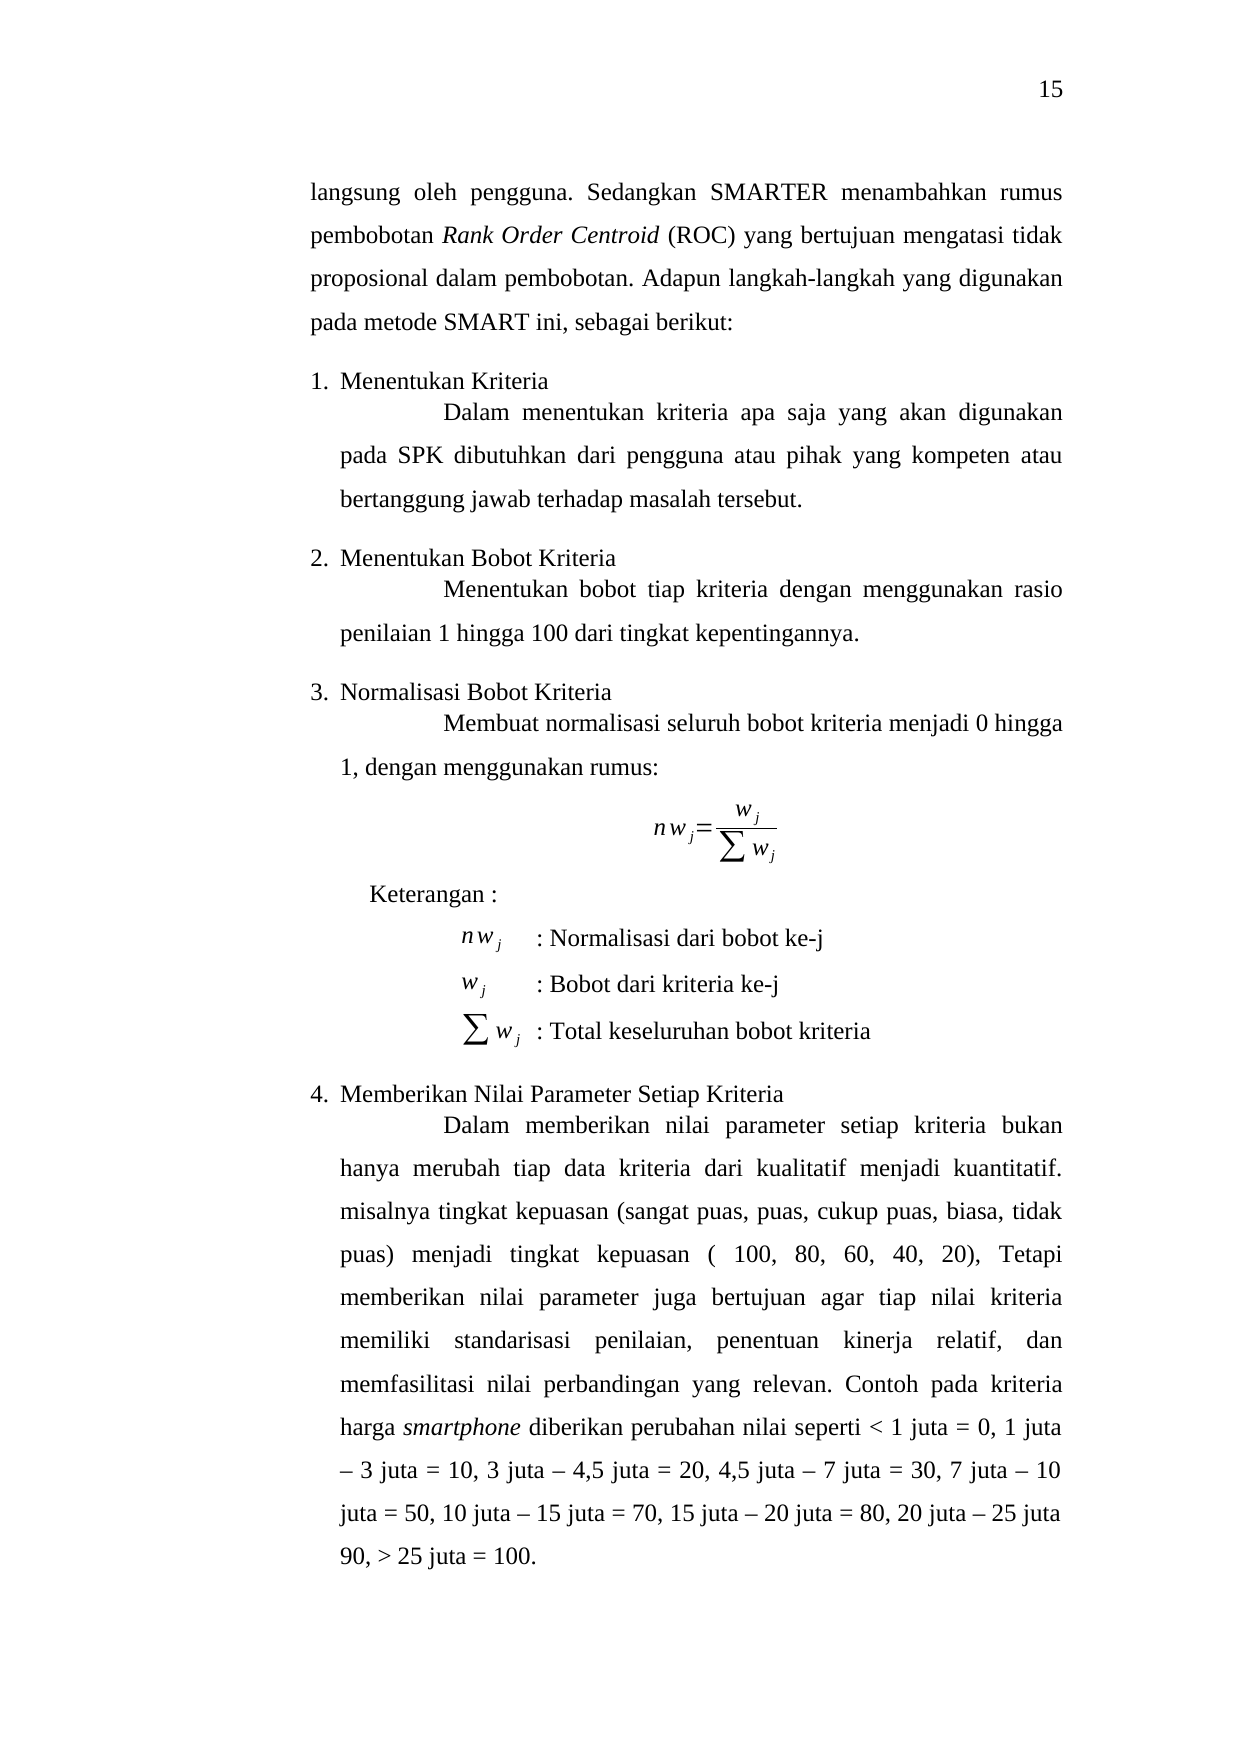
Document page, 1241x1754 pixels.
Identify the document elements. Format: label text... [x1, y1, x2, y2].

subtitle Normalisasi Bobot Kriteria [310, 677, 1063, 706]
list Dalam memberikan nilai parameter setiap kriteria bukan hanya merubah tiap data kriteria dari kualitatif menjadi kuantitatif. misalnya tingkat kepuasan (sangat puas, puas, cukup puas, biasa, tidak puas) menjadi tingkat kepuasan ( 100, 80, 60, 40, 20), Tetapi memberikan nilai parameter juga bertujuan agar tiap nilai kriteria memiliki standarisasi penilaian, penentuan kinerja relatif, dan memfasilitasi nilai perbandingan yang relevan. Contoh pada kriteria harga smartphone diberikan perubahan nilai seperti < 1 juta = 0, 1 juta – 3 juta = 10, 3 juta – 4,5 juta = 20, 4,5 juta – 7 juta = 30, 7 juta – 10 juta = 50, 10 juta – 15 juta = 70, 15 juta – 20 juta = 80, 20 juta – 25 juta 90, > 25 juta = 100. [340, 1110, 1063, 1570]
subtitle Menentukan Kriteria [310, 366, 1063, 395]
list : Total keseluruhan bobot kriteria [369, 1013, 1063, 1048]
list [310, 177, 1063, 335]
list : Normalisasi dari bobot ke-j [369, 922, 1063, 953]
subtitle Menentukan Bobot Kriteria [310, 543, 1063, 572]
list : Bobot dari kriteria ke-j [369, 967, 1063, 999]
list Menentukan bobot tiap kriteria dengan menggunakan rasio penilaian 1 hingga 100 dari tingkat kepentingannya. [340, 574, 1063, 646]
subtitle Memberikan Nilai Parameter Setiap Kriteria [310, 1079, 1063, 1108]
list Keterangan : [369, 879, 1063, 907]
list Membuat normalisasi seluruh bobot kriteria menjadi 0 hingga 1, dengan menggunakan rumus: [340, 708, 1063, 780]
list Dalam menentukan kriteria apa saja yang akan digunakan pada SPK dibutuhkan dari pengguna atau pihak yang kompeten atau bertanggung jawab terhadap masalah tersebut. [340, 397, 1063, 512]
